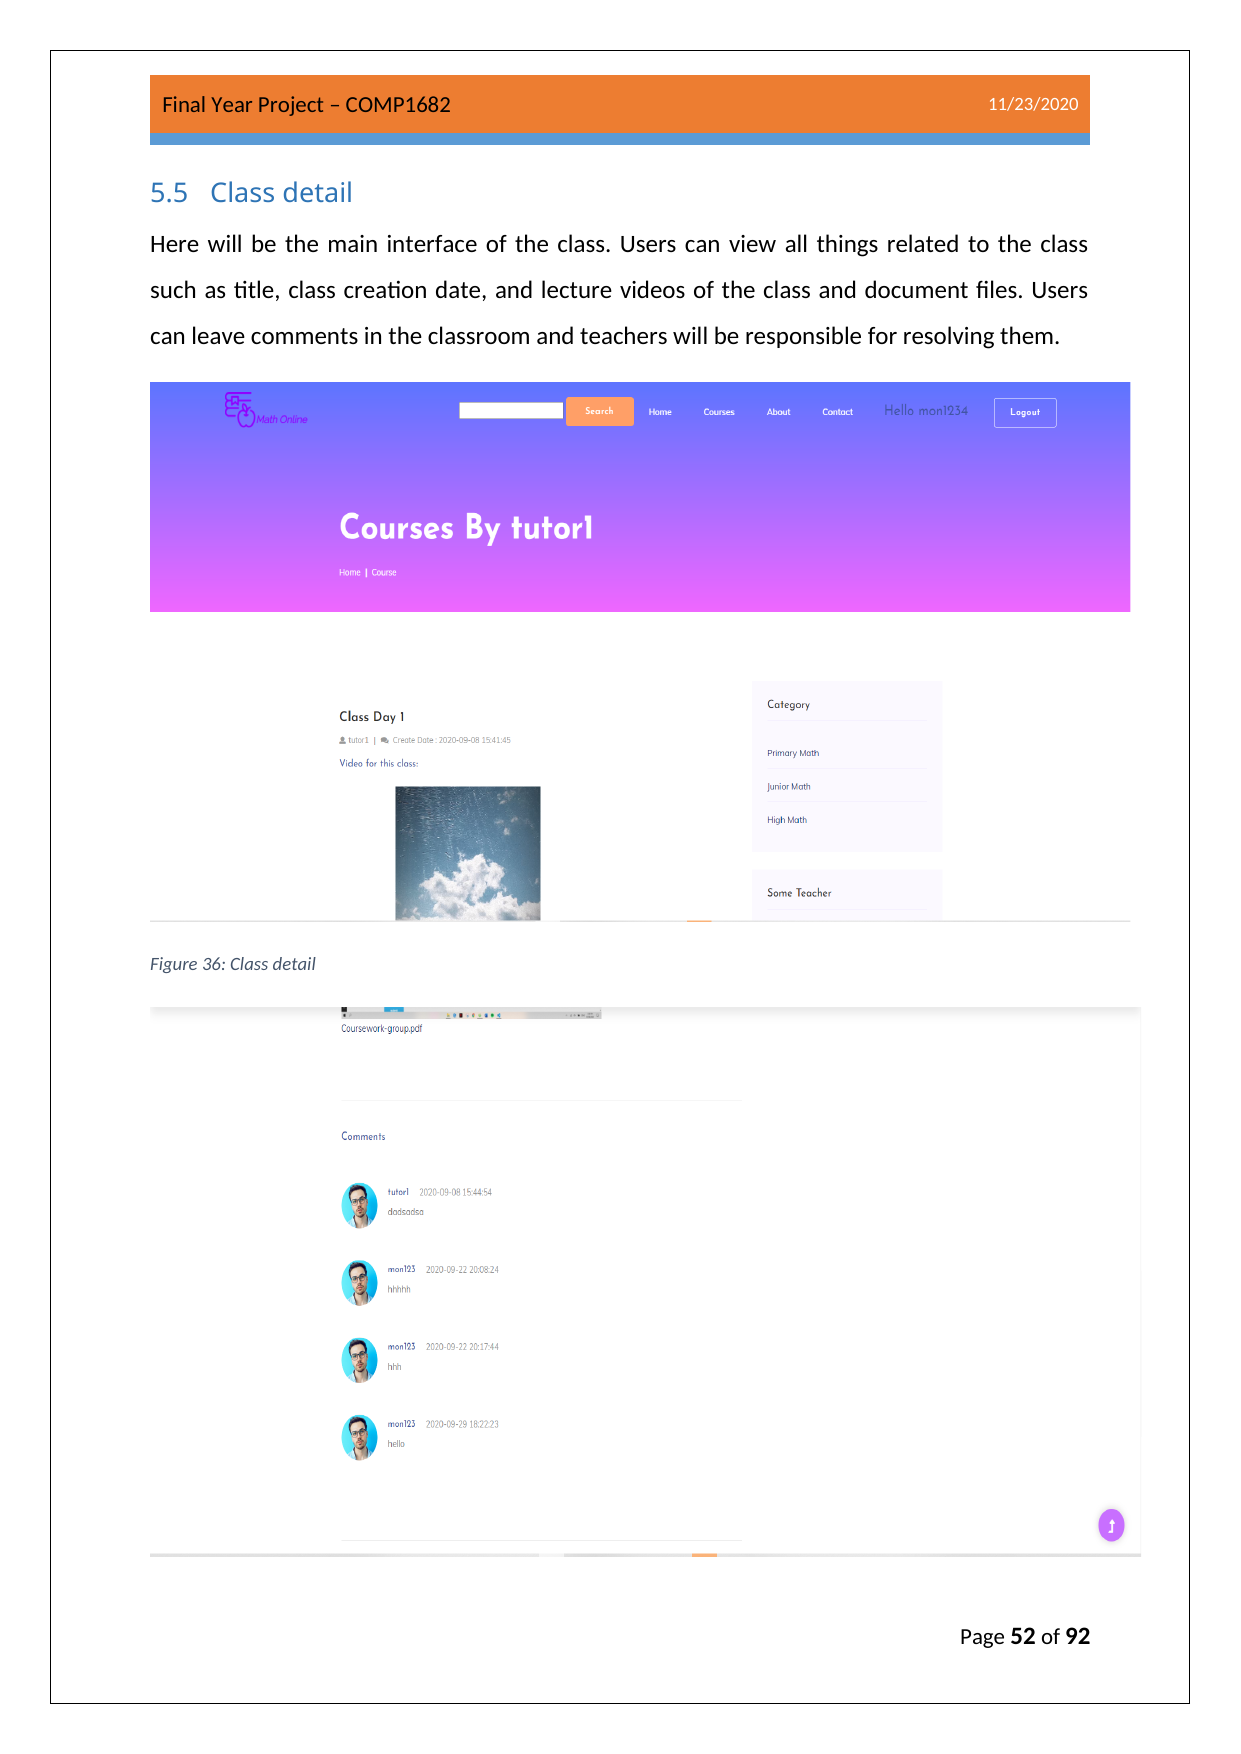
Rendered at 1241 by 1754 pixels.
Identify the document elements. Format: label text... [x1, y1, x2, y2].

picture [150, 382, 1131, 922]
text Here will be the main interface of the class. Users can view all things related to the class such as title, class creation date, and lecture videos of the class and document files. Users can leave comments in the classroom and teachers will be responsible for resolving them. [150, 228, 1090, 350]
picture [150, 1007, 1142, 1557]
text Figure 36: Class detail [150, 952, 1090, 975]
subtitle Class detail [150, 173, 1090, 210]
